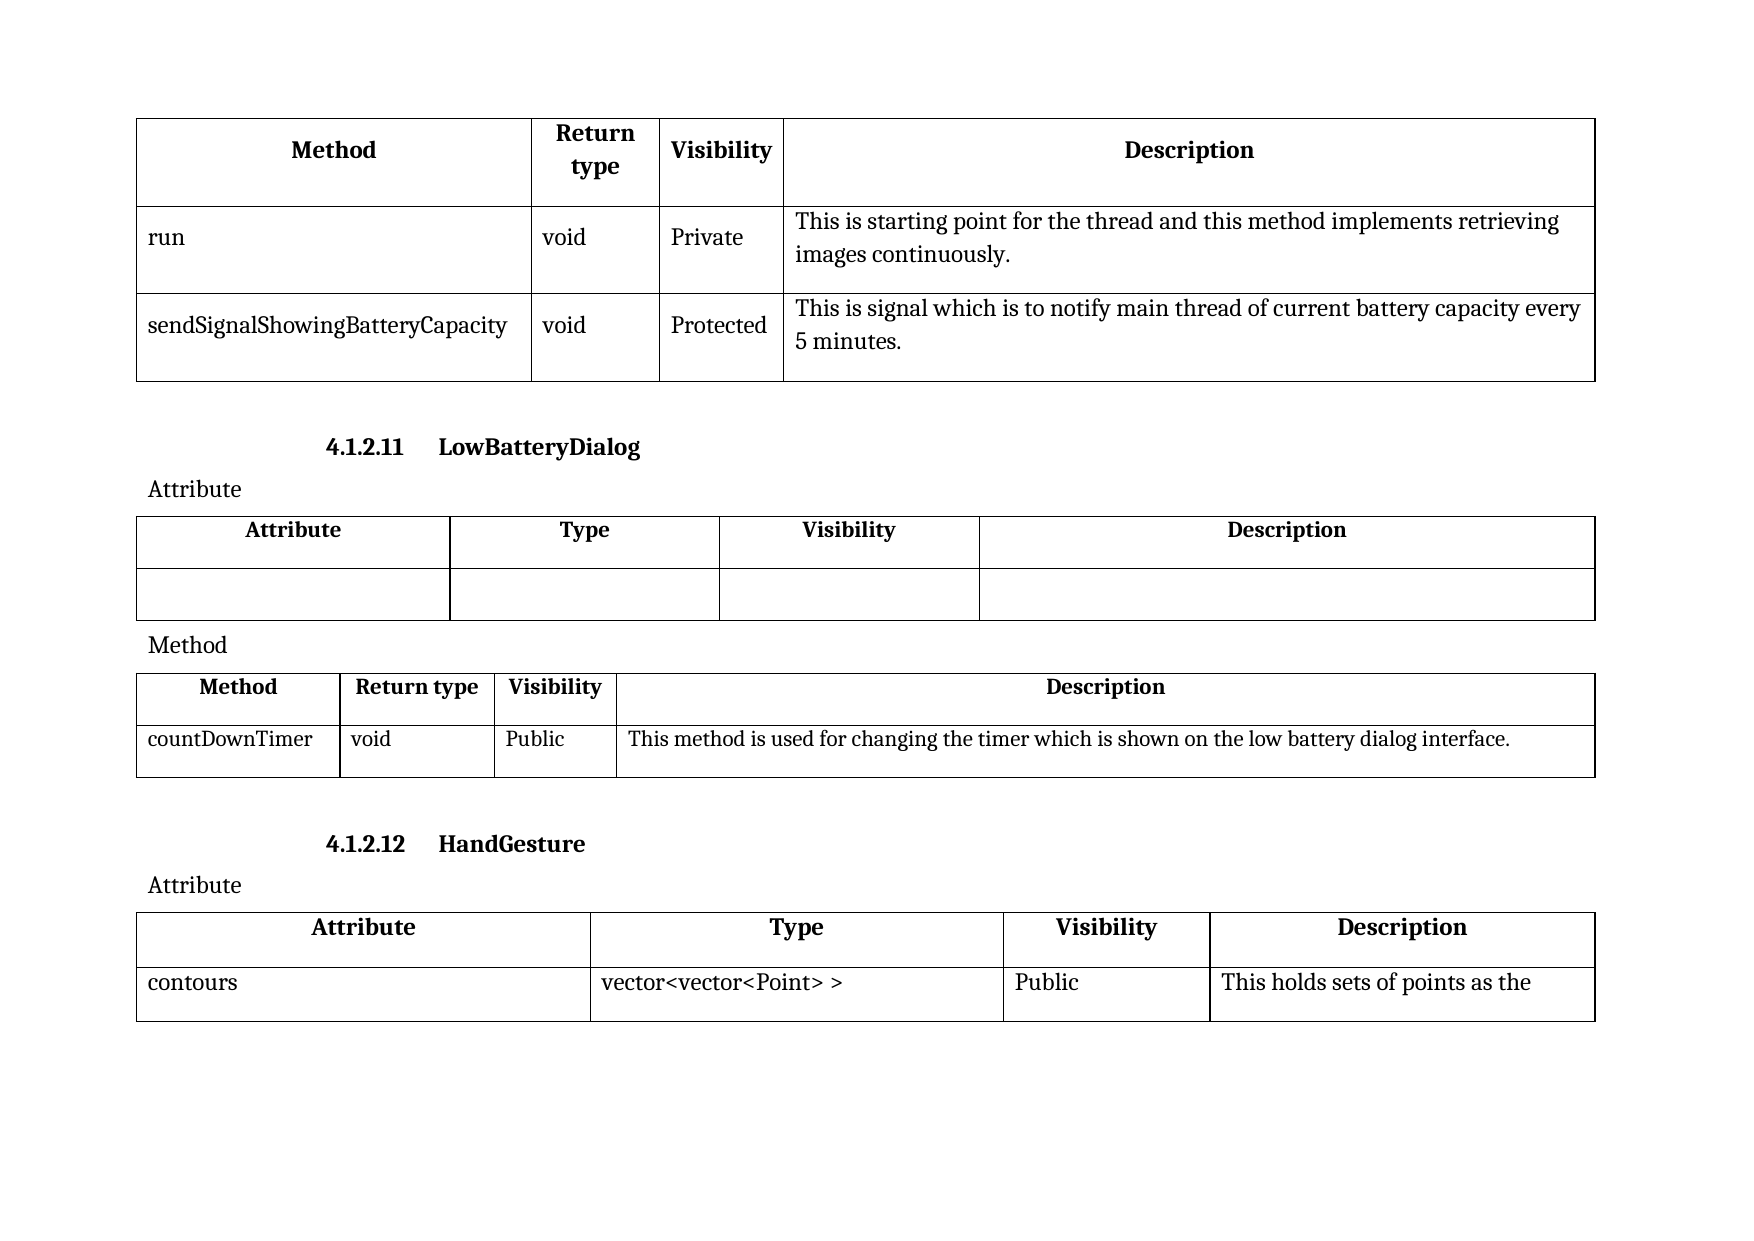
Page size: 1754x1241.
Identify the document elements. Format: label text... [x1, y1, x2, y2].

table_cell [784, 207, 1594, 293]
subtitle Attribute [148, 474, 1606, 503]
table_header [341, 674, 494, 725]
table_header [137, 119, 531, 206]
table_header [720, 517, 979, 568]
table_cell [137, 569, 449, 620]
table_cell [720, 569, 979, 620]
subtitle Attribute [148, 871, 1606, 899]
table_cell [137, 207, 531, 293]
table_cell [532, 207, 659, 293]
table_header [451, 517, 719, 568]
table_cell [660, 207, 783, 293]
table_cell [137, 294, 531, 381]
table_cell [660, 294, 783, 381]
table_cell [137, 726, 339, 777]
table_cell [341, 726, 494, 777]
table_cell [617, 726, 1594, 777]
subtitle Method [148, 631, 1606, 660]
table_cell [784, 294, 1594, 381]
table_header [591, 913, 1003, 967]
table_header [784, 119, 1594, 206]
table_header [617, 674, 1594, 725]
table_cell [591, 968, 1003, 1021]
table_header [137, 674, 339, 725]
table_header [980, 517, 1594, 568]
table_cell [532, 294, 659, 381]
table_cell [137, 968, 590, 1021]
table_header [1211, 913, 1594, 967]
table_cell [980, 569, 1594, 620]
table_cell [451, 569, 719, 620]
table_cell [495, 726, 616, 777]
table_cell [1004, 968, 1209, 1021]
subtitle HandGesture [326, 829, 1606, 858]
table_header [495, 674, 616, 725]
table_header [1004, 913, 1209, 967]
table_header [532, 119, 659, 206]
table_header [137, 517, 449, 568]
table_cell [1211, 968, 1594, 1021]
subtitle LowBatteryDialog [326, 433, 1606, 462]
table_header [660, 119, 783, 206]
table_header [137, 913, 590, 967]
